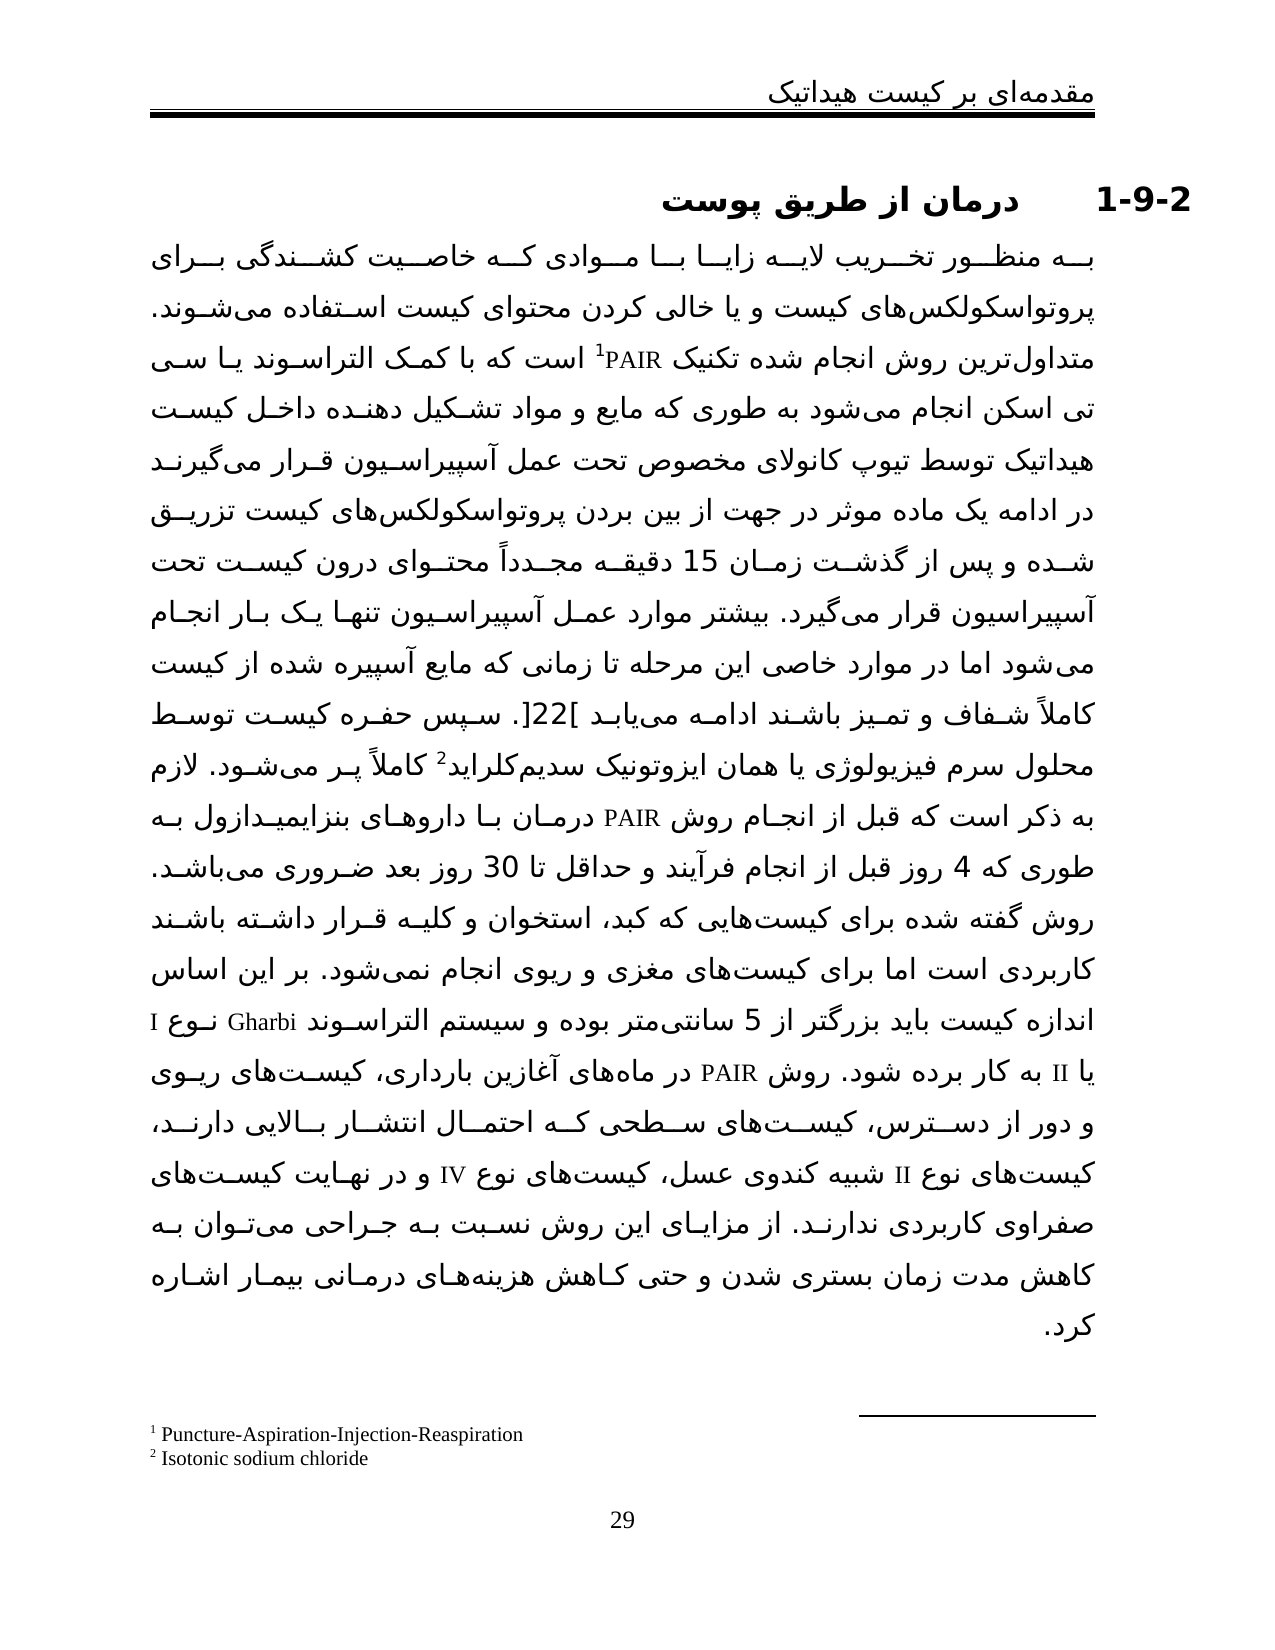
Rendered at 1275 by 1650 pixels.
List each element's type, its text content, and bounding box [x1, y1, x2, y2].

subtitle درمان از طریق پوست [150, 180, 1095, 219]
text به منظور تخریب لایه زایا با موادی که خاصیت کشندگی برای پروتواسکولکس‌های کیست و یا خالی کردن محتوای کیست استفاده می‌شوند. متداول‌ترین روش انجام شده تکنیک PAIR است که با کمک التراسوند یا سی تی اسکن انجام می‌شود به طوری که مایع و مواد تشکیل دهنده داخل کیست هیداتیک توسط تیوپ کانولای مخصوص تحت عمل آسپیراسیون قرار می‌گیرند در ادامه یک ماده موثر در جهت از بین بردن پروتواسکولکس‌های کیست تزریق شده و پس از گذشت زمان 15 دقیقه مجدداً محتوای درون کیست تحت آسپیراسیون قرار می‌گیرد. بیشتر موارد عمل آسپیراسیون تنها یک بار انجام می‌شود اما در موارد خاصی این مرحله تا زمانی که مایع آسپیره شده از کیست کاملاً شفاف و تمیز باشند ادامه می‌یابد ]22[. سپس حفره کیست توسط محلول سرم فیزیولوژی یا همان ایزوتونیک سدیم‌کلراید کاملاً پر می‌شود. لازم به ذکر است که قبل از انجام روش PAIR درمان با داروهای بنزایمیدازول به طوری که 4 روز قبل از انجام فرآیند و حداقل تا 30 روز بعد ضروری می‌باشد. روش گفته شده برای کیست‌هایی که کبد، استخوان و کلیه قرار داشته باشند کاربردی است اما برای کیست‌های مغزی و ریوی انجام نمی‌شود. بر این اساس اندازه کیست باید بزرگتر از 5 سانتی‌متر بوده و سیستم التراسوند Gharbi نوع I یا II به کار برده شود. روش PAIR در ماه‌های آغازین بارداری، کیست‌های ریوی و دور از دسترس، کیست‌های سطحی که احتمال انتشار بالایی دارند، کیست‌های نوع II شبیه کندوی عسل، کیست‌های نوع IV و در نهایت کیست‌‌های صفراوی کاربردی ندارند. از مزایای این روش نسبت به جراحی می‌توان به کاهش مدت زمان بستری شدن و حتی کاهش هزینه‌های درمانی بیمار اشاره کرد. [150, 239, 1095, 1343]
